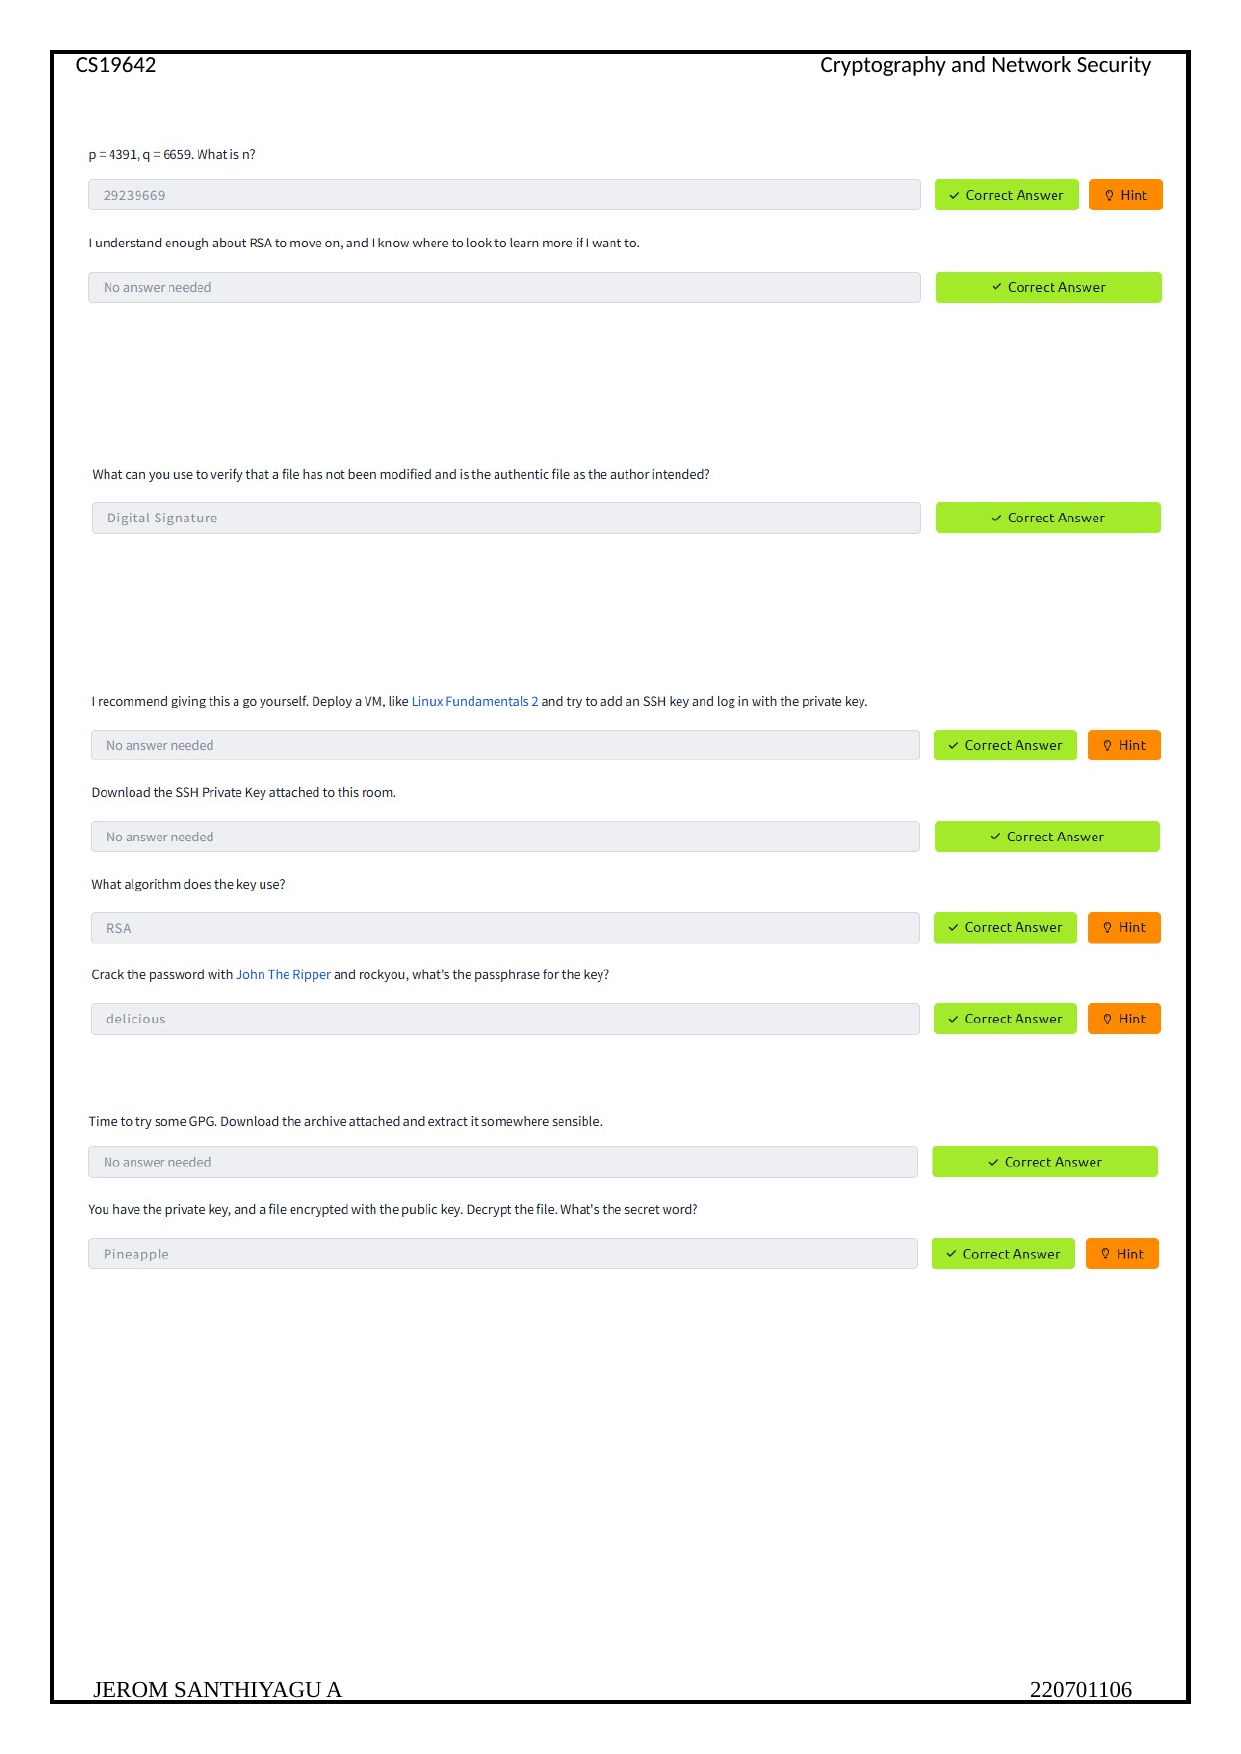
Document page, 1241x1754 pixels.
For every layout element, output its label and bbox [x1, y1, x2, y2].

picture [81, 1105, 1172, 1289]
picture [81, 138, 1172, 315]
picture [81, 461, 1172, 549]
picture [81, 680, 1172, 1049]
